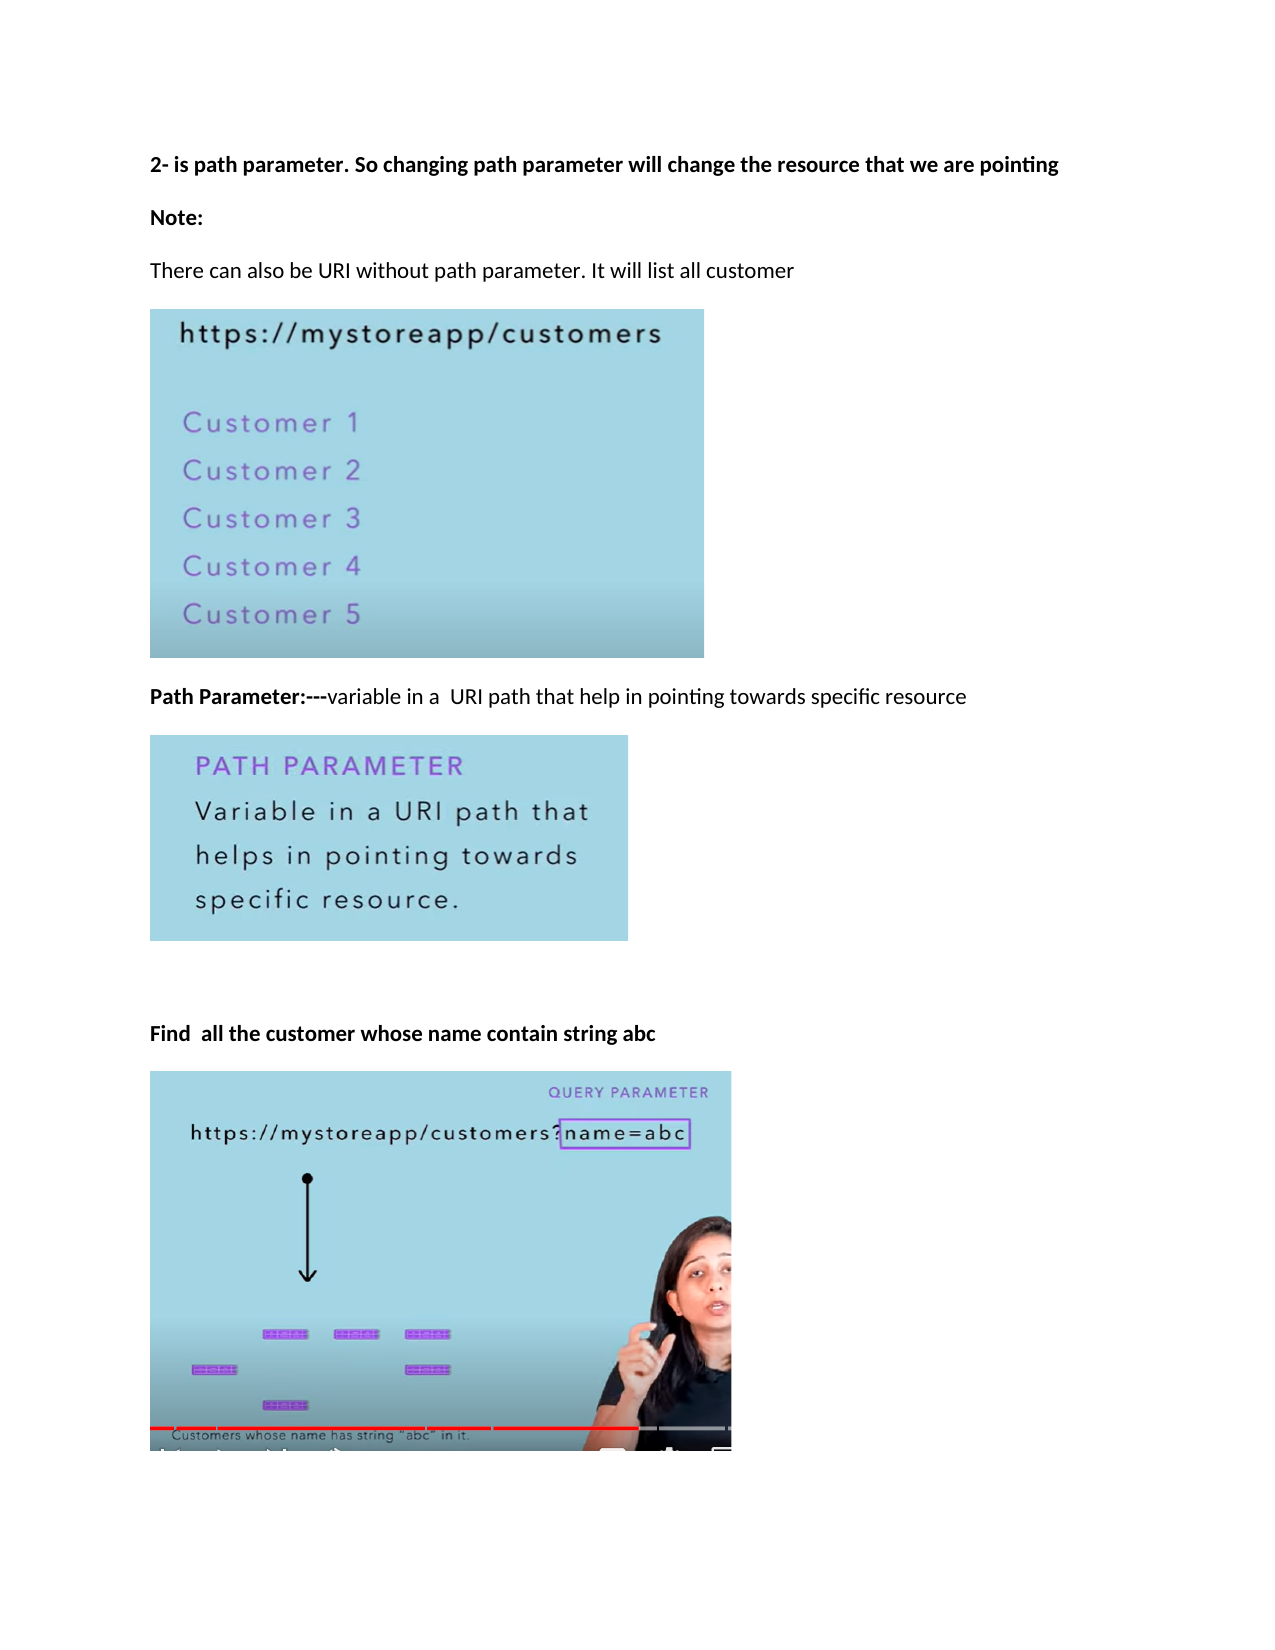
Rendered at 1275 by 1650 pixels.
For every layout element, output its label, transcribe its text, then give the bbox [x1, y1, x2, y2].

picture [150, 735, 629, 941]
picture [150, 309, 705, 658]
picture [150, 1071, 732, 1451]
text 2- is path parameter. So changing path parameter will change the resource that we are pointing [150, 150, 1125, 178]
text There can also be URI without path parameter. It will list all customer [150, 256, 1125, 284]
text Find all the customer whose name contain string abc [150, 1019, 1125, 1047]
text Note: [150, 203, 1125, 231]
text Path Parameter:---variable in a URI path that help in pointing towards specific resource [150, 682, 1125, 710]
